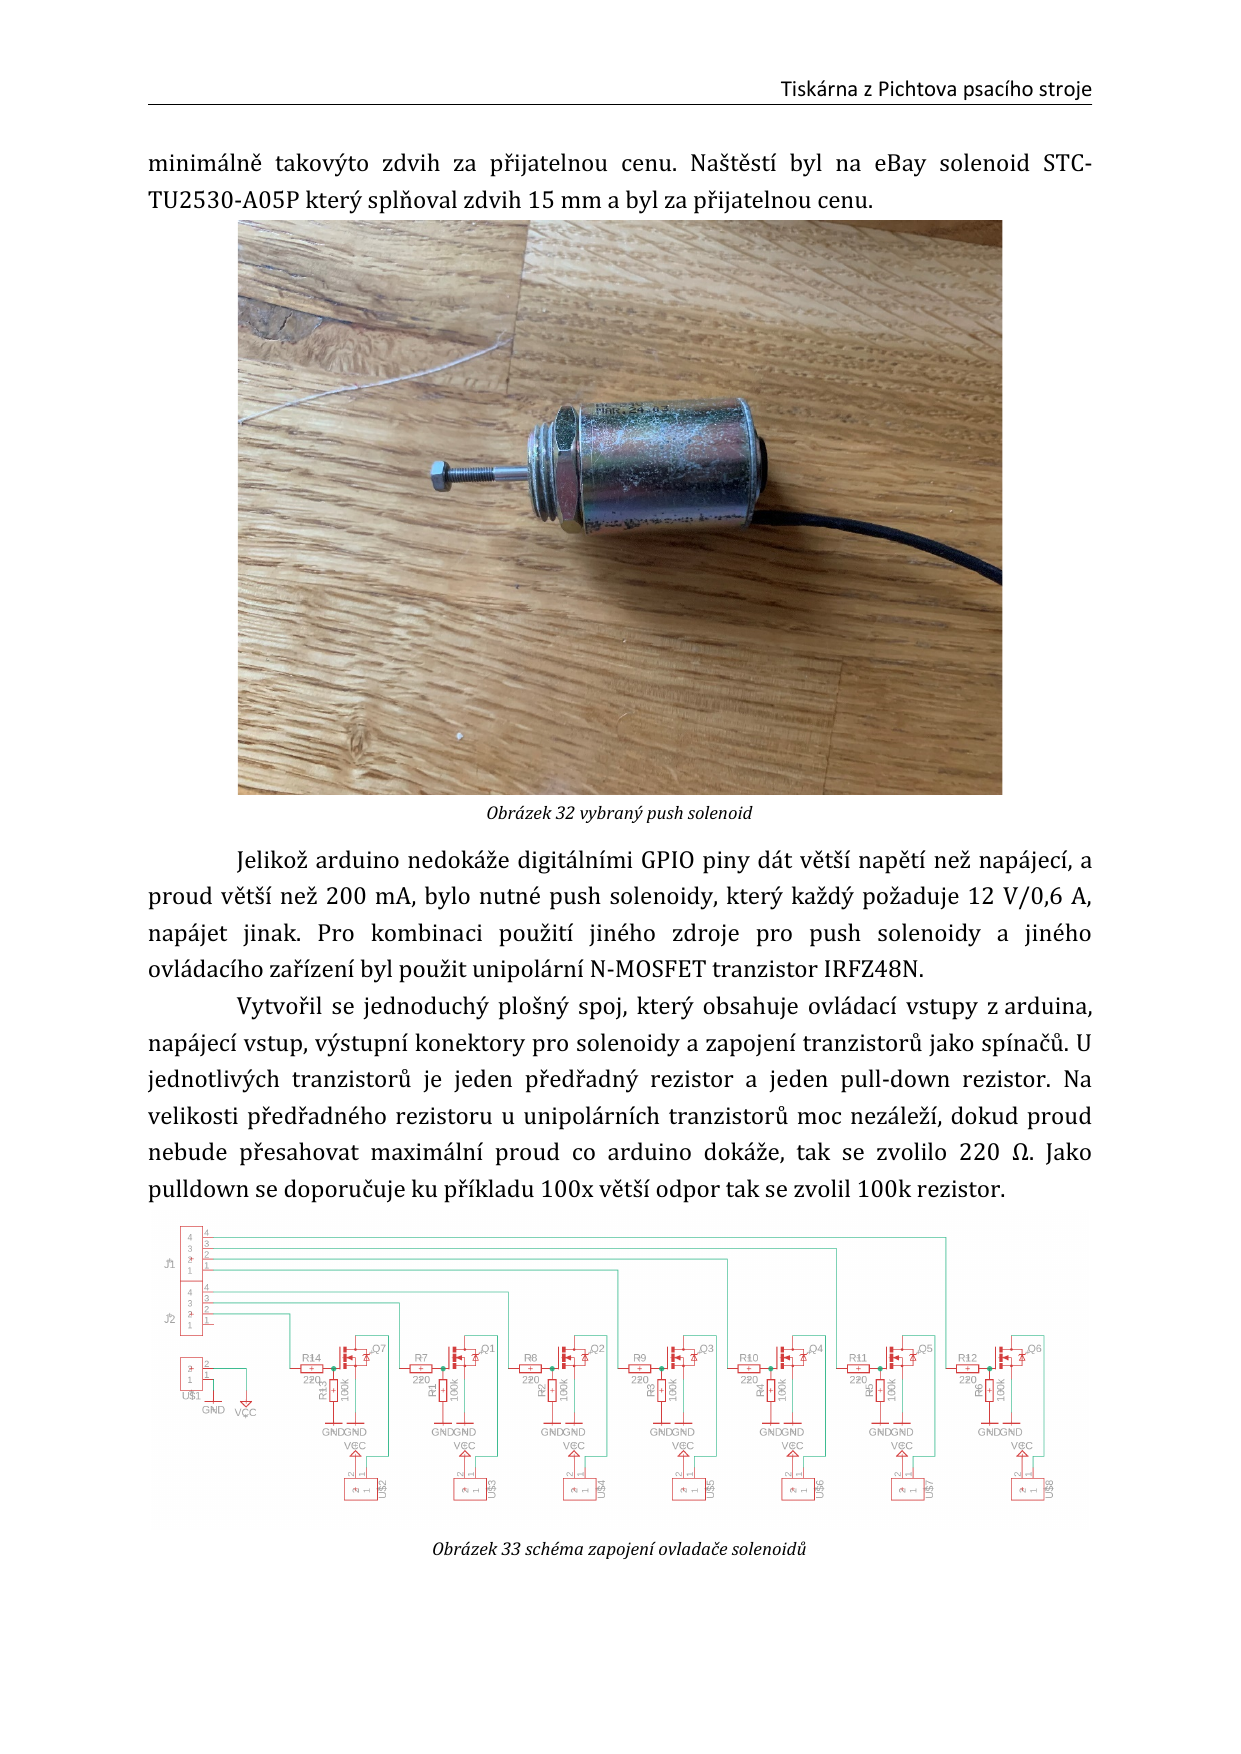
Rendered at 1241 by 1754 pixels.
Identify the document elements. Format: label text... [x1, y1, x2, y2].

text Vytvořil se jednoduchý plošný spoj, který obsahuje ovládací vstupy z arduina, napájecí vstup, výstupní konektory pro solenoidy a zapojení tranzistorů jako spínačů. U jednotlivých tranzistorů je jeden předřadný rezistor a jeden pull-down rezistor. Na velikosti předřadného rezistoru u unipolárních tranzistorů moc nezáleží, dokud proud nebude přesahovat maximální proud co arduino dokáže, tak se zvolilo 220 Ω. Jako pulldown se doporučuje ku příkladu 100x větší odpor tak se zvolil 100k rezistor. [148, 991, 1092, 1203]
text Obrázek 33 schéma zapojení ovladače solenoidů [148, 1537, 1092, 1559]
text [148, 148, 1092, 213]
text Jelikož arduino nedokáže digitálními GPIO piny dát větší napětí než napájecí, a proud větší než 200 mA, bylo nutné push solenoidy, který každý požaduje 12 V/0,6 A, napájet jinak. Pro kombinaci použití jiného zdroje pro push solenoidy a jiného ovládacího zařízení byl použit unipolární N-MOSFET tranzistor IRFZ48N. [148, 844, 1092, 983]
picture [151, 1210, 1089, 1530]
picture [237, 220, 1003, 795]
text Obrázek 32 vybraný push solenoid [148, 802, 1092, 823]
